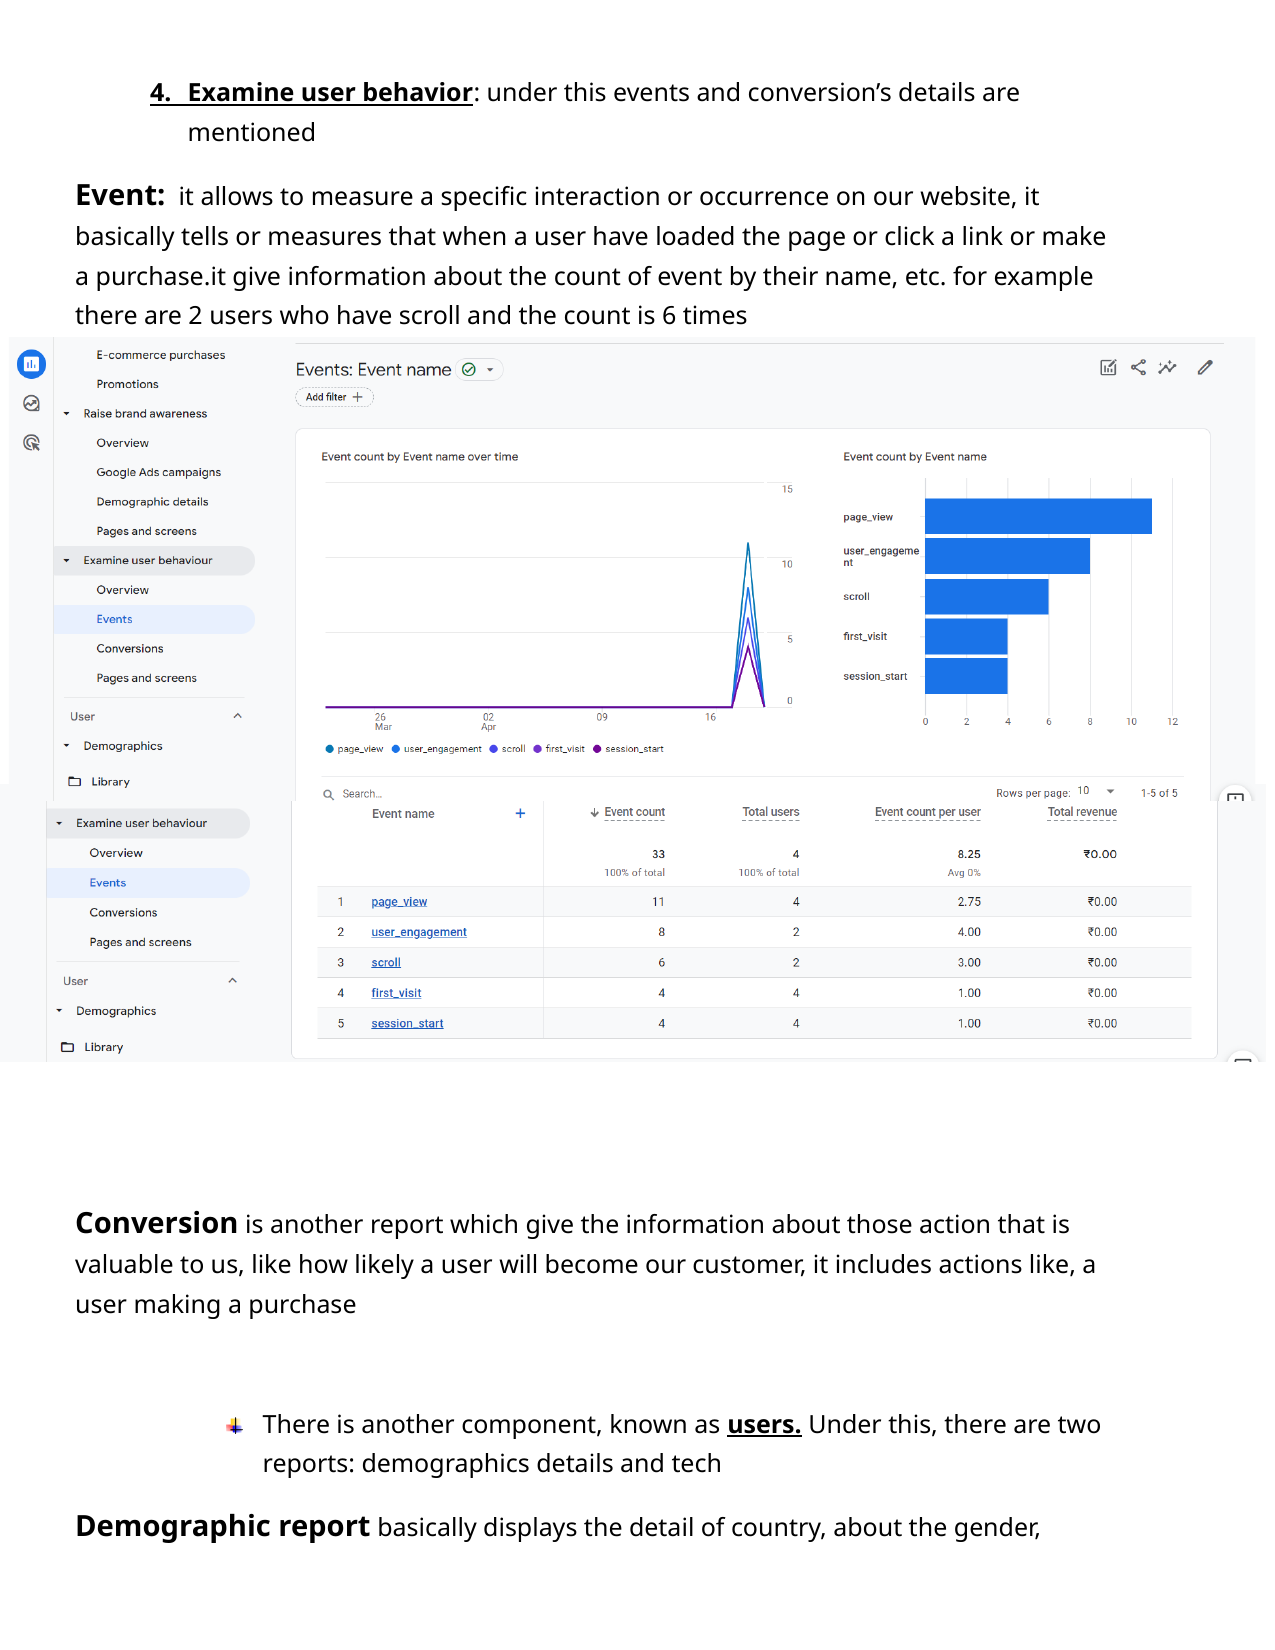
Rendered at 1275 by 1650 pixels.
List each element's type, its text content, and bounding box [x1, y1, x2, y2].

picture [0, 337, 1264, 1062]
list Examine user behavior: under this events and conversion’s details are mentioned [150, 75, 1125, 148]
text Event: it allows to measure a specific interaction or occurrence on our website, it basically tells or measures that when a user have loaded the page or click a link or make a purchase.it give information about the count of event by their name, etc. for example there are 2 users who have scroll and the count is 6 times [75, 174, 1125, 331]
picture [226, 1416, 243, 1434]
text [75, 1506, 1125, 1545]
text Conversion is another report which give the information about those action that is valuable to us, like how likely a user will become our customer, it includes actions like, a user making a purchase [75, 1202, 1125, 1320]
list There is another component, known as users. Under this, there are two reports: demographics details and tech [225, 1406, 1125, 1479]
